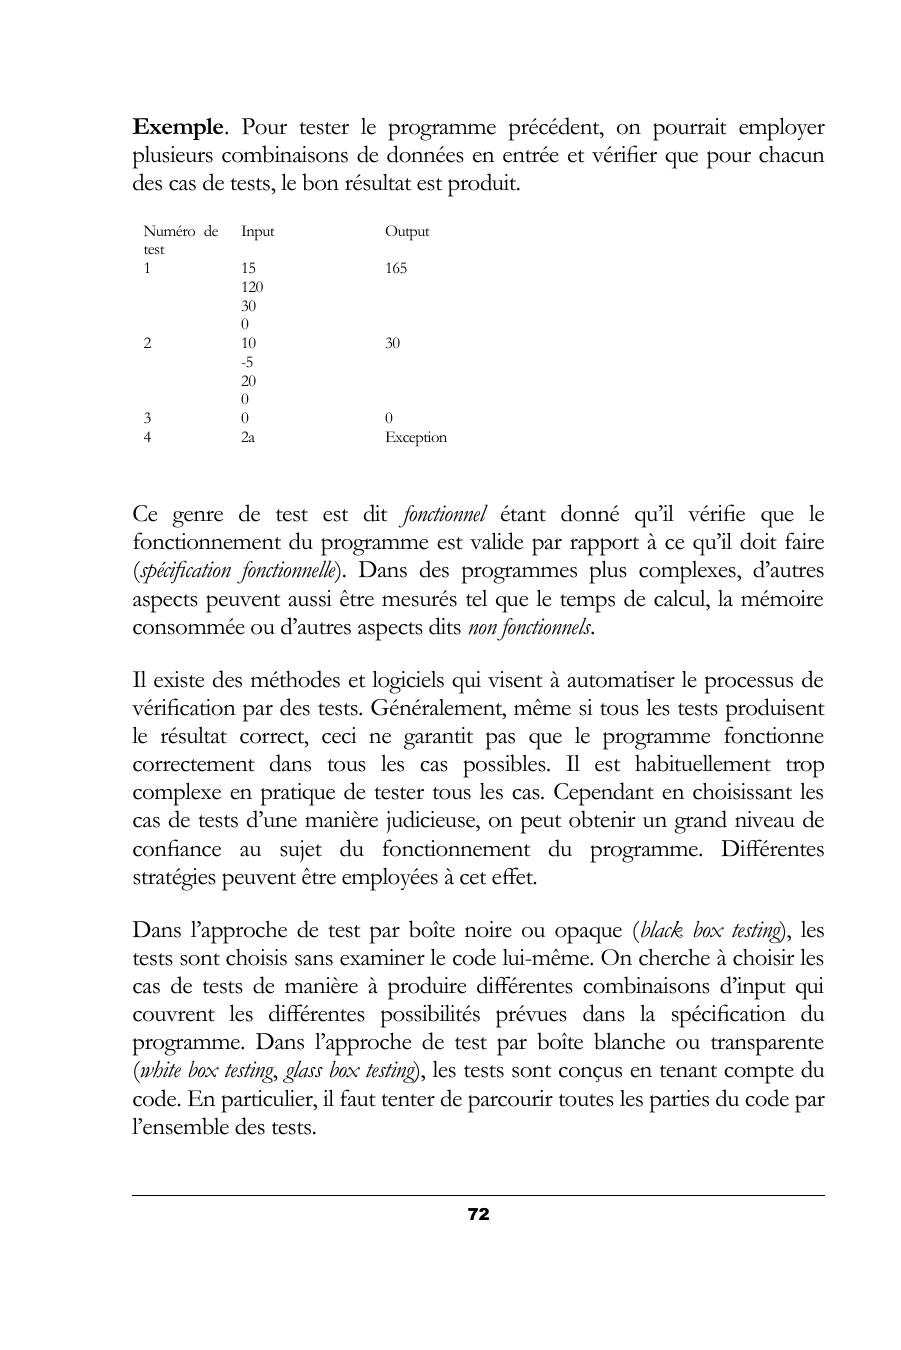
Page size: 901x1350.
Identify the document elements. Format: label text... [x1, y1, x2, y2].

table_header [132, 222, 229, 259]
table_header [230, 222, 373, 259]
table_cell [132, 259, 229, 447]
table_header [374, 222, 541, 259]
text Dans l’approche de test par boîte noire ou opaque (black box testing), les tests sont choisis sans examiner le code lui-même. On cherche à choisir les cas de tests de manière à produire différentes combinaisons d’input qui couvrent les différentes possibilités prévues dans la spécification du programme. Dans l’approche de test par boîte blanche ou transparente (white box testing, glass box testing), les tests sont conçus en tenant compte du code. En particulier, il faut tenter de parcourir toutes les parties du code par l’ensemble des tests. [132, 916, 825, 1141]
text Exemple. Pour tester le programme précédent, on pourrait employer plusieurs combinaisons de données en entrée et vérifier que pour chacun des cas de tests, le bon résultat est produit. [132, 112, 825, 197]
text Ce genre de test est dit fonctionnel étant donné qu’il vérifie que le fonctionnement du programme est valide par rapport à ce qu’il doit faire (spécification fonctionnelle). Dans des programmes plus complexes, d’autres aspects peuvent aussi être mesurés tel que le temps de calcul, la mémoire consommée ou d’autres aspects dits non fonctionnels. [132, 500, 825, 641]
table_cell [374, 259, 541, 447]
text Il existe des méthodes et logiciels qui visent à automatiser le processus de vérification par des tests. Généralement, même si tous les tests produisent le résultat correct, ceci ne garantit pas que le programme fonctionne correctement dans tous les cas possibles. Il est habituellement trop complexe en pratique de tester tous les cas. Cependant en choisissant les cas de tests d’une manière judicieuse, on peut obtenir un grand niveau de confiance au sujet du fonctionnement du programme. Différentes stratégies peuvent être employées à cet effet. [132, 666, 825, 891]
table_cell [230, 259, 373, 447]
